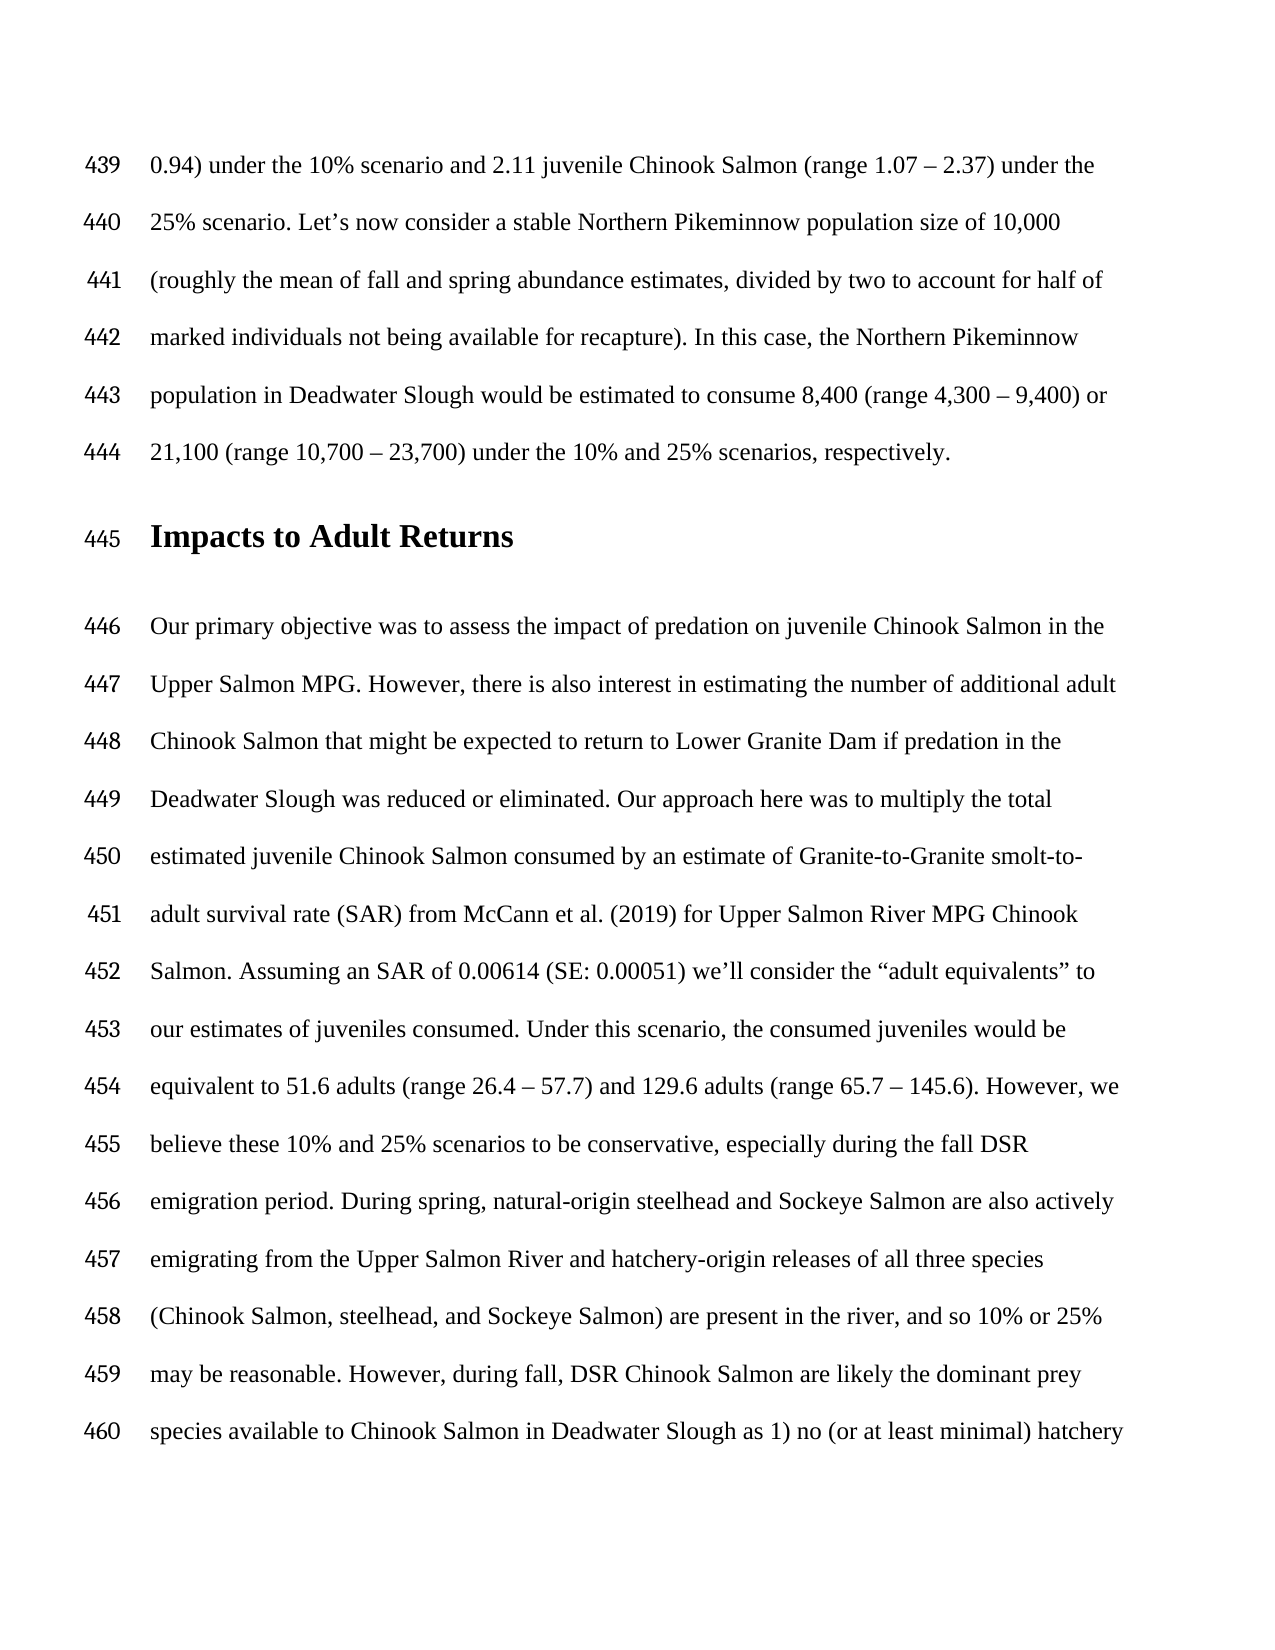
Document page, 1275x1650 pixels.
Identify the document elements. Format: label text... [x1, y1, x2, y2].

subtitle Impacts to Adult Returns [150, 516, 1125, 554]
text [150, 611, 1125, 1445]
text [150, 150, 1125, 466]
